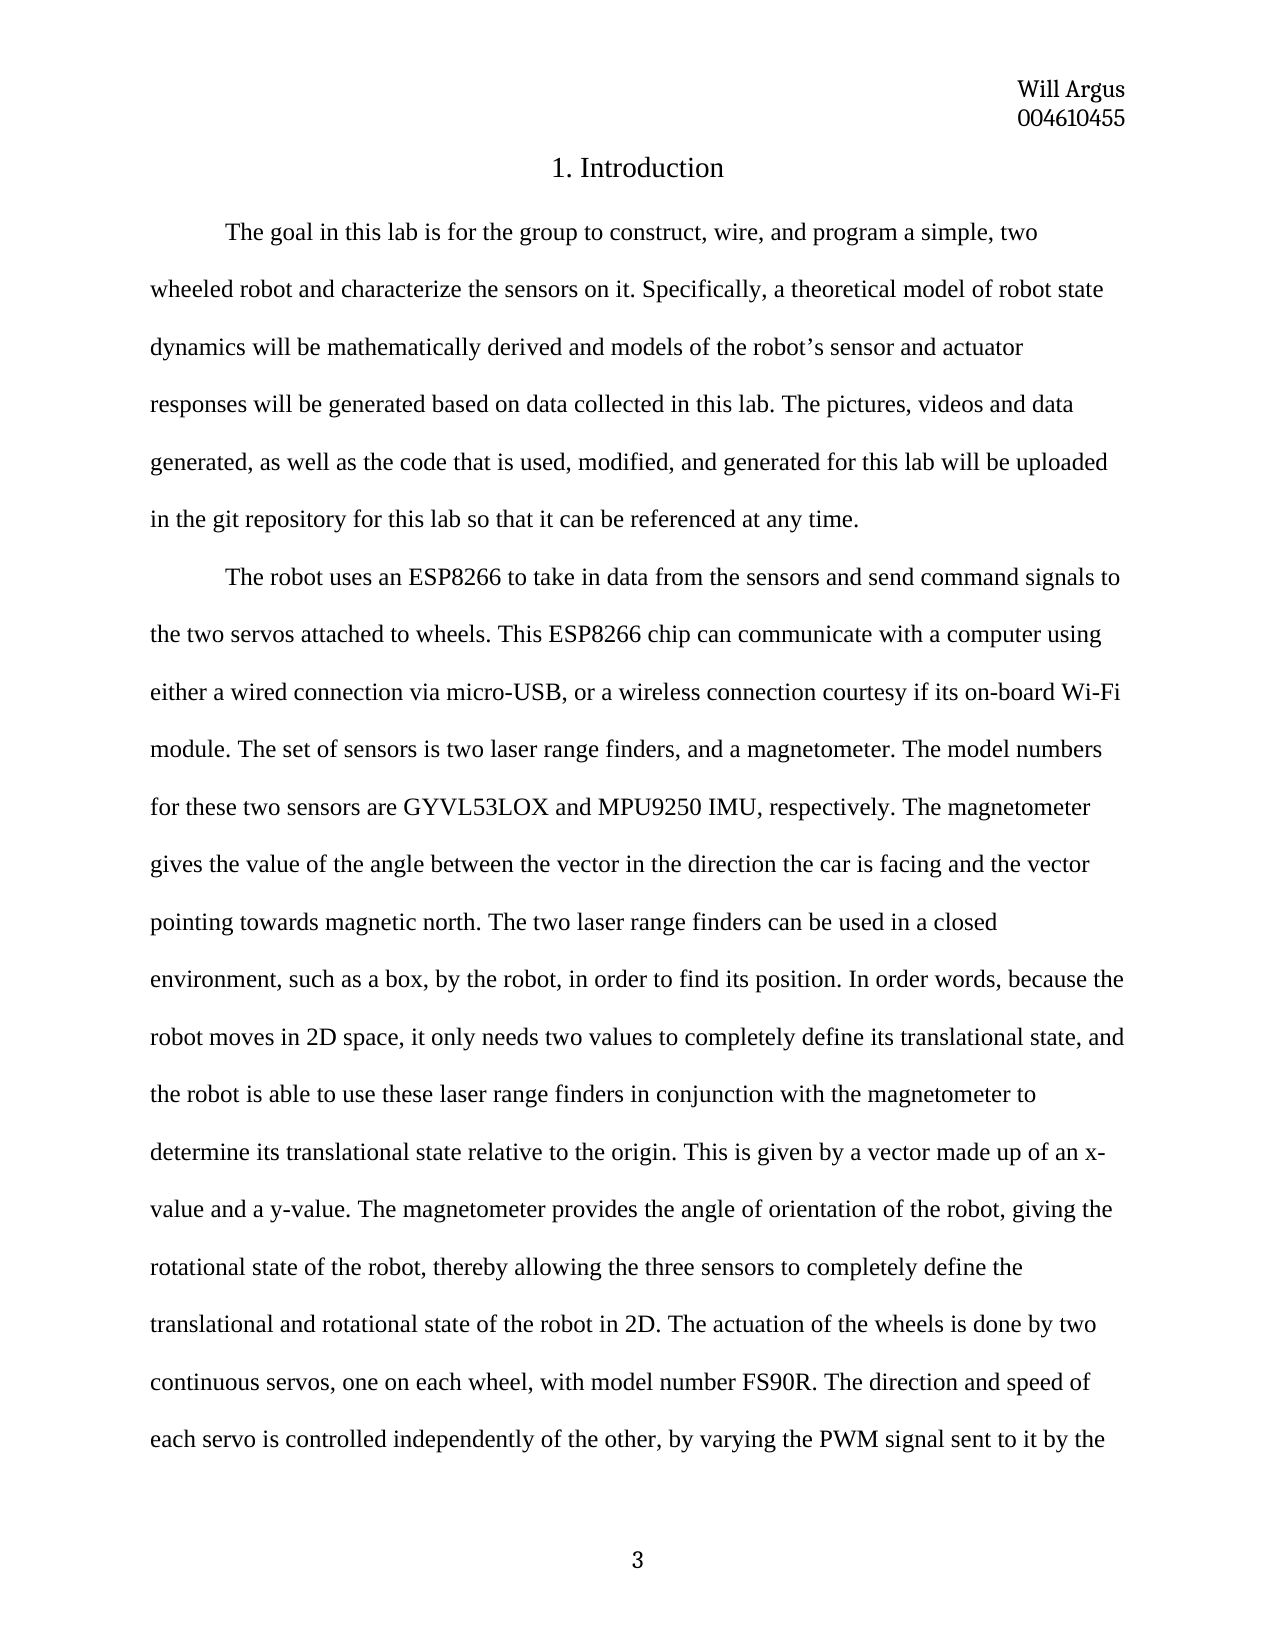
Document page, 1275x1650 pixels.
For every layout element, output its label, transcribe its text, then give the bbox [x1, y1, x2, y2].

text The goal in this lab is for the group to construct, wire, and program a simple, two wheeled robot and characterize the sensors on it. Specifically, a theoretical model of robot state dynamics will be mathematically derived and models of the robot’s sensor and actuator responses will be generated based on data collected in this lab. The pictures, videos and data generated, as well as the code that is used, modified, and generated for this lab will be uploaded in the git repository for this lab so that it can be referenced at any time. [150, 217, 1125, 533]
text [150, 562, 1125, 1453]
text 1. Introduction [150, 150, 1125, 183]
